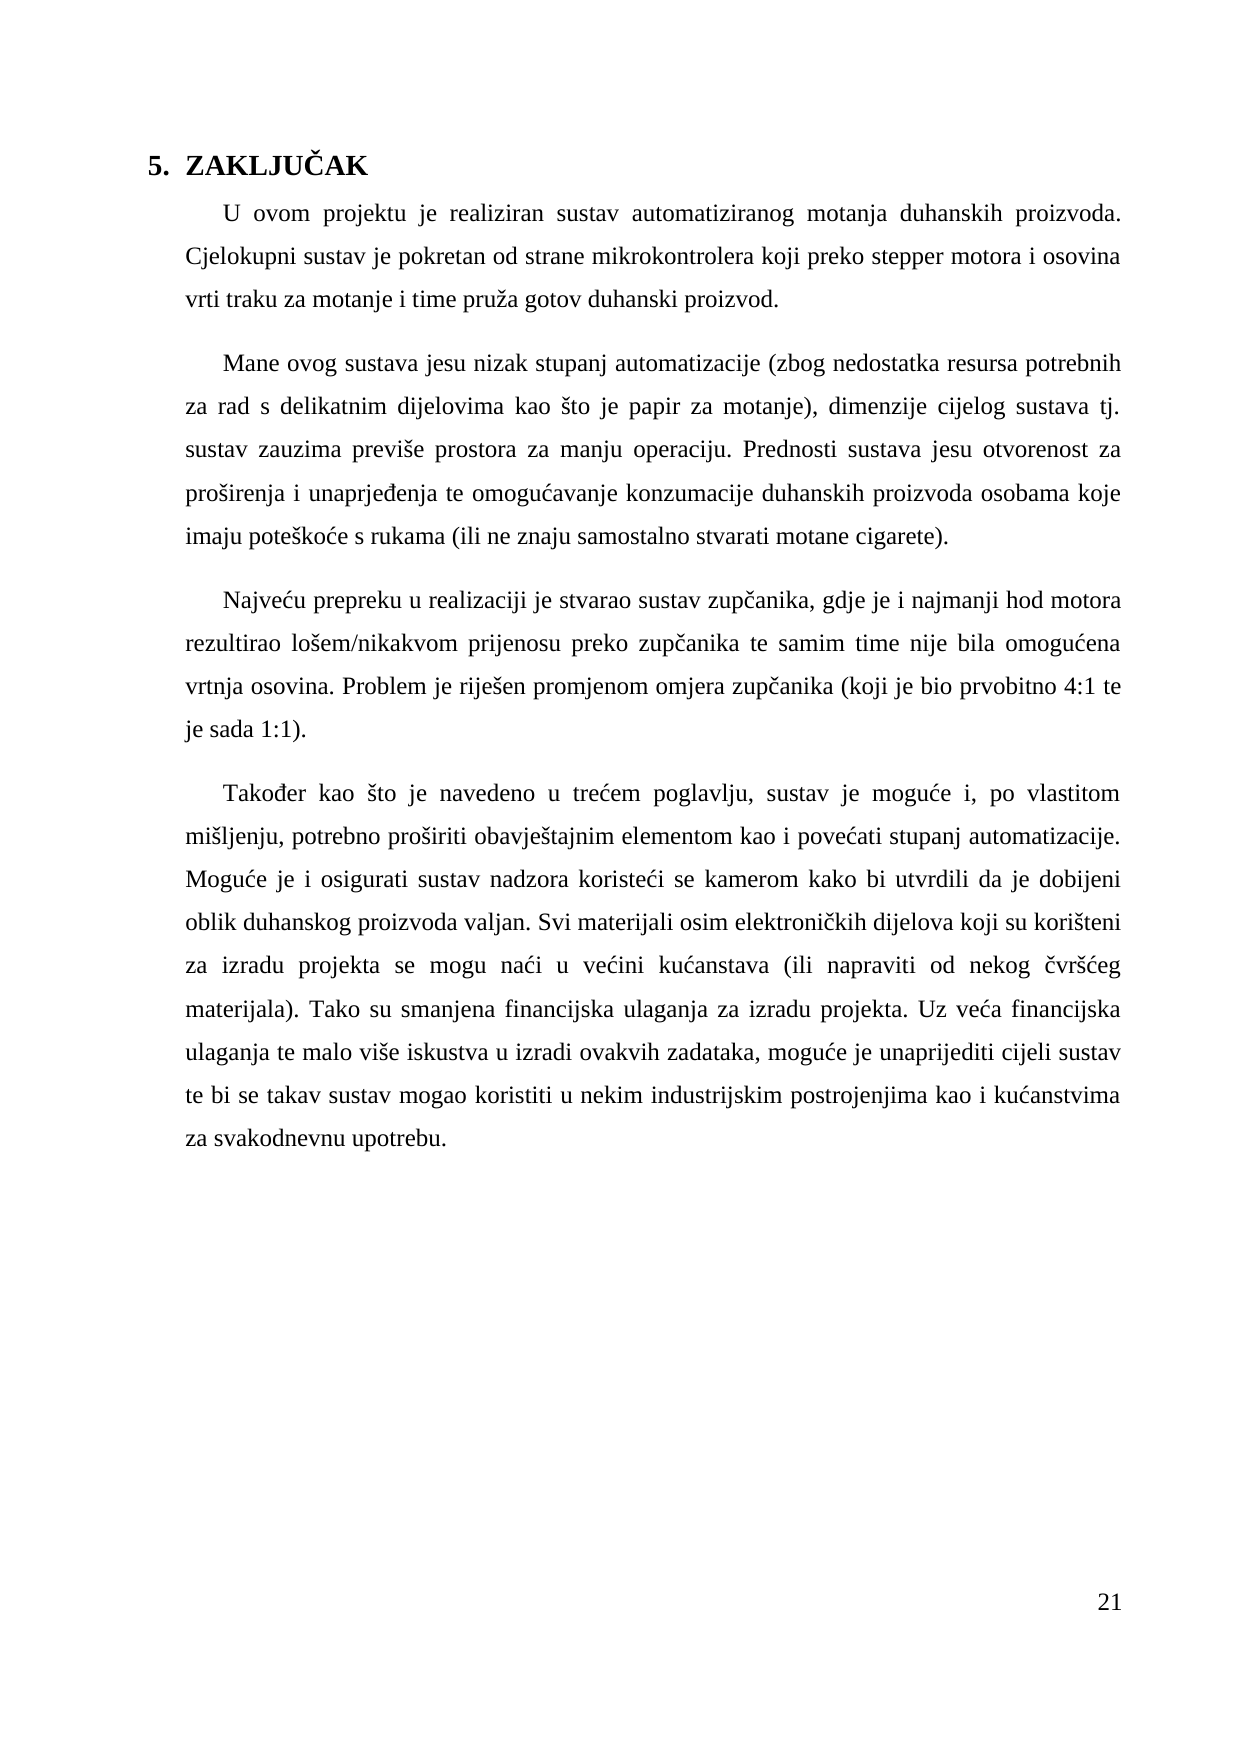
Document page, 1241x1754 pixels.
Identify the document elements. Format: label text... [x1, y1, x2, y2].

text Mane ovog sustava jesu nizak stupanj automatizacije (zbog nedostatka resursa potrebnih za rad s delikatnim dijelovima kao što je papir za motanje), dimenzije cijelog sustava tj. sustav zauzima previše prostora za manju operaciju. Prednosti sustava jesu otvorenost za proširenja i unaprjeđenja te omogućavanje konzumacije duhanskih proizvoda osobama koje imaju poteškoće s rukama (ili ne znaju samostalno stvarati motane cigarete). [185, 348, 1122, 549]
text Također kao što je navedeno u trećem poglavlju, sustav je moguće i, po vlastitom mišljenju, potrebno proširiti obavještajnim elementom kao i povećati stupanj automatizacije. Moguće je i osigurati sustav nadzora koristeći se kamerom kako bi utvrdili da je dobijeni oblik duhanskog proizvoda valjan. Svi materijali osim elektroničkih dijelova koji su korišteni za izradu projekta se mogu naći u većini kućanstava (ili napraviti od nekog čvršćeg materijala). Tako su smanjena financijska ulaganja za izradu projekta. Uz veća financijska ulaganja te malo više iskustva u izradi ovakvih zadataka, moguće je unaprijediti cijeli sustav te bi se takav sustav mogao koristiti u nekim industrijskim postrojenjima kao i kućanstvima za svakodnevnu upotrebu. [185, 778, 1122, 1152]
text Najveću prepreku u realizaciji je stvarao sustav zupčanika, gdje je i najmanji hod motora rezultirao lošem/nikakvom prijenosu preko zupčanika te samim time nije bila omogućena vrtnja osovina. Problem je riješen promjenom omjera zupčanika (koji je bio prvobitno 4:1 te je sada 1:1). [185, 585, 1122, 743]
text U ovom projektu je realiziran sustav automatiziranog motanja duhanskih proizvoda. Cjelokupni sustav je pokretan od strane mikrokontrolera koji preko stepper motora i osovina vrti traku za motanje i time pruža gotov duhanski proizvod. [185, 198, 1122, 313]
subtitle ZAKLJUČAK [148, 148, 1122, 181]
